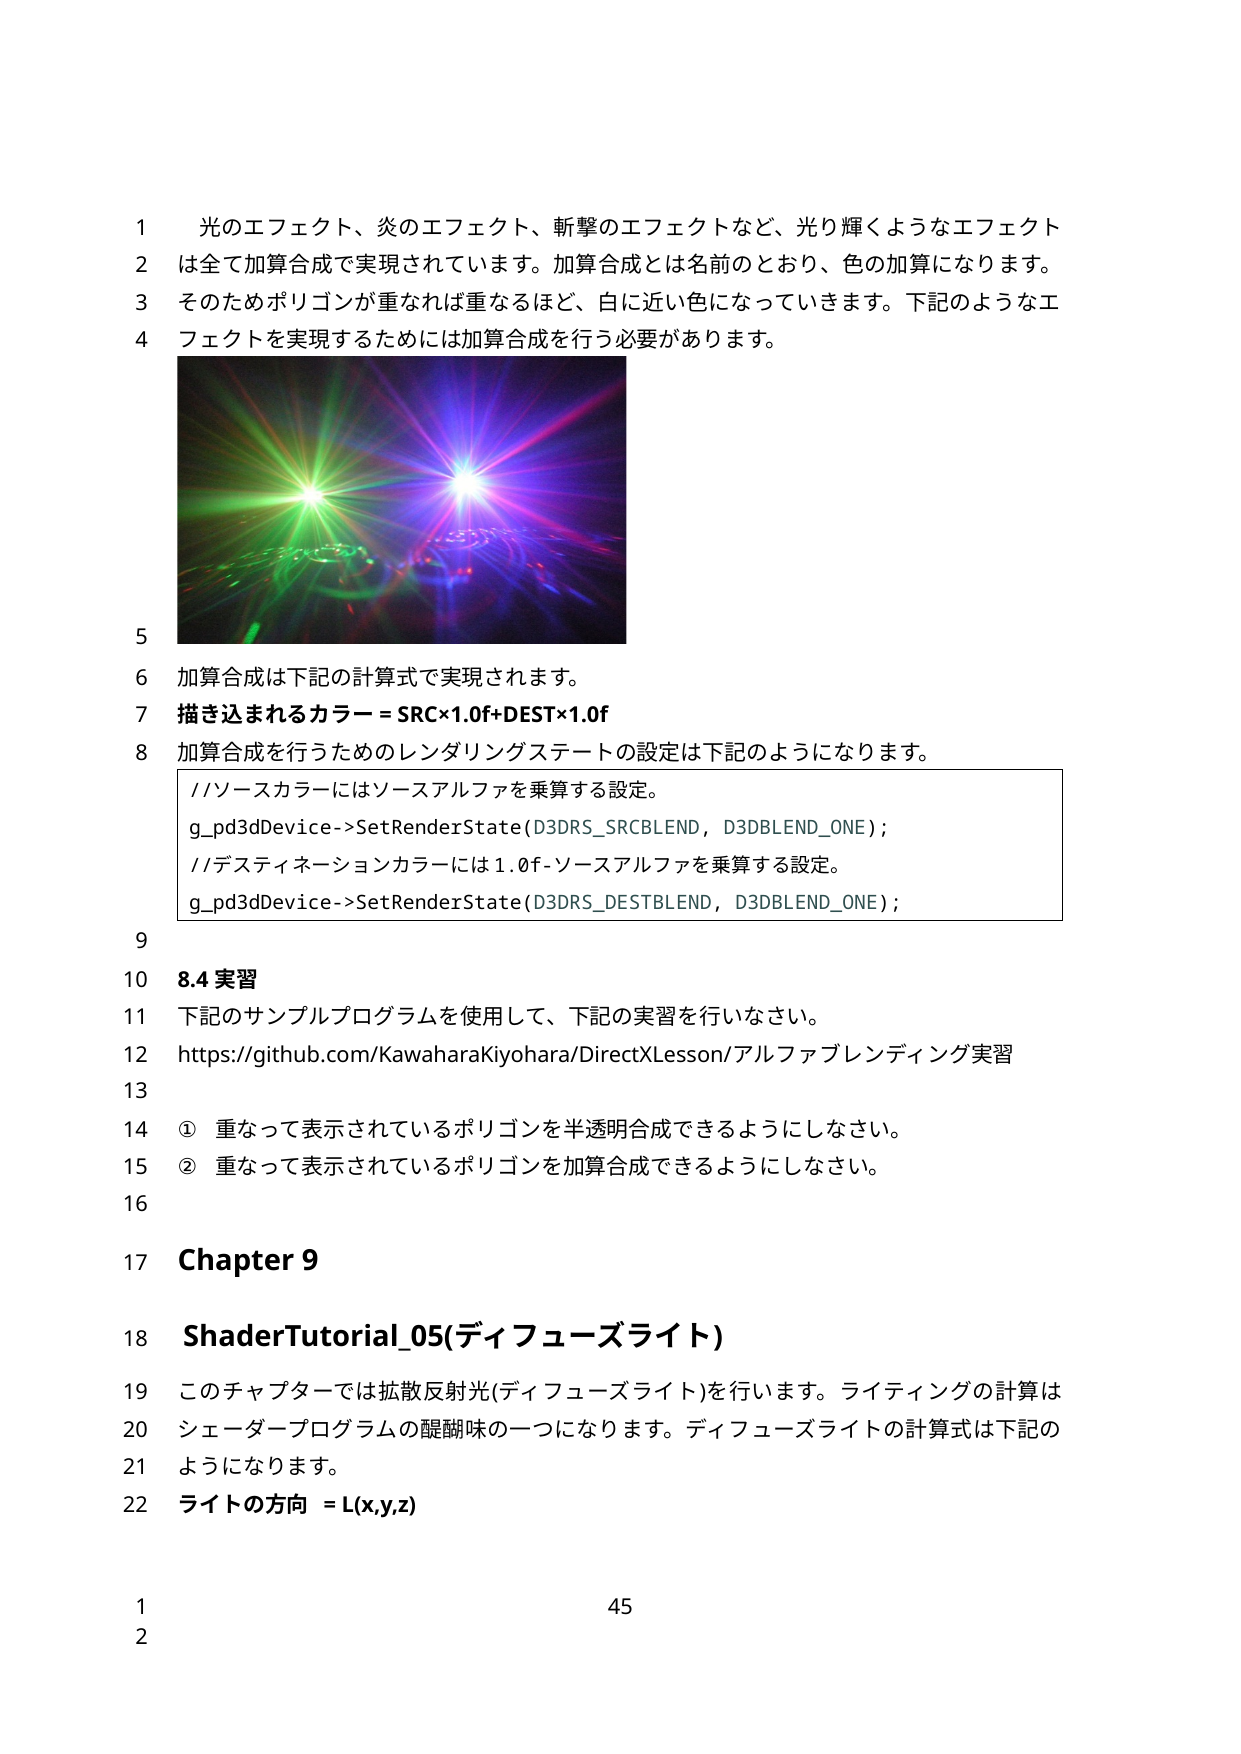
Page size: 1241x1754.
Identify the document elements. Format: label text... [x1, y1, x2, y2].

text 加算合成を行うためのレンダリングステートの設定は下記のようになります。 [177, 732, 1063, 769]
text ShaderTutorial_05(ディフューズライト) [177, 1296, 1063, 1371]
table_header //ソースカラーにはソースアルファを乗算する設定。 g_pd3dDevice->SetRenderState(D3DRS_SRCBLEND, D3DBLEND_ONE); //デスティネーションカラーには1.0f-ソースアルファを乗算する設定。 g_pd3dDevice->SetRenderState(D3DRS_DESTBLEND, D3DBLEND_ONE); [178, 770, 1062, 920]
text 8.4 実習 [177, 959, 1063, 996]
text 描き込まれるカラー = SRC×1.0f+DEST×1.0f [177, 694, 1063, 732]
text 下記のサンプルプログラムを使用して、下記の実習を行いなさい。 [177, 996, 1063, 1034]
text ライトの方向 = L(x,y,z) [177, 1484, 1063, 1521]
list 重なって表示されているポリゴンを半透明合成できるようにしなさい。 [177, 1109, 1063, 1146]
picture [177, 356, 627, 644]
text 光のエフェクト、炎のエフェクト、斬撃のエフェクトなど、光り輝くようなエフェクトは全て加算合成で実現されています。加算合成とは名前のとおり、色の加算になります。そのためポリゴンが重なれば重なるほど、白に近い色になっていきます。下記のようなエフェクトを実現するためには加算合成を行う必要があります。 [177, 207, 1063, 357]
list 重なって表示されているポリゴンを加算合成できるようにしなさい。 [177, 1146, 1063, 1184]
text Chapter 9 [177, 1221, 1063, 1296]
text https://github.com/KawaharaKiyohara/DirectXLesson/アルファブレンディング実習 [177, 1034, 1063, 1071]
text 加算合成は下記の計算式で実現されます。 [177, 657, 1063, 694]
text このチャプターでは拡散反射光(ディフューズライト)を行います。ライティングの計算はシェーダープログラムの醍醐味の一つになります。ディフューズライトの計算式は下記のようになります。 [177, 1371, 1063, 1484]
